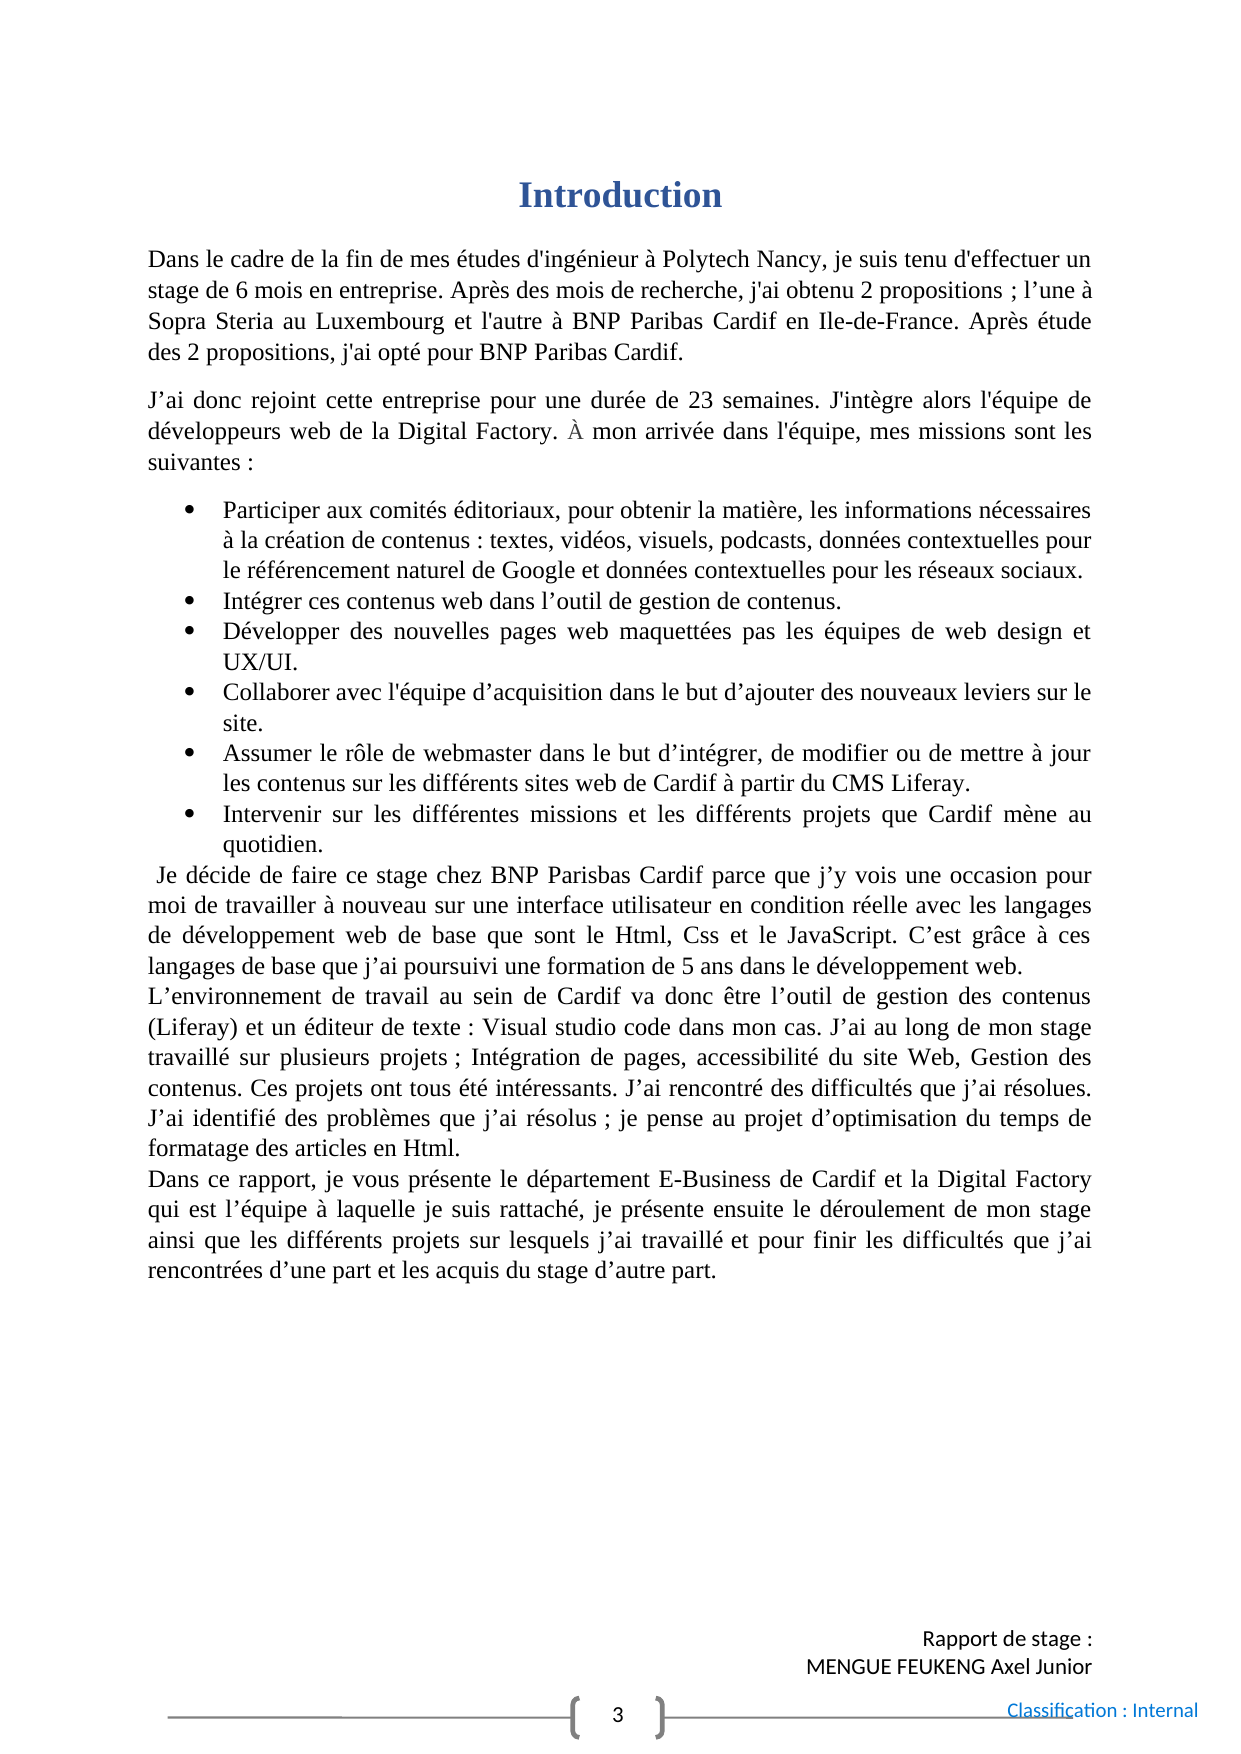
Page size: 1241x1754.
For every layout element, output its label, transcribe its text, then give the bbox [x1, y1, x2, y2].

list Intervenir sur les différentes missions et les différents projets que Cardif mène au quotidien. [185, 799, 1093, 858]
list Collaborer avec l'équipe d’acquisition dans le but d’ajouter des nouveaux leviers sur le site. [185, 677, 1093, 736]
list Assumer le rôle de webmaster dans le but d’intégrer, de modifier ou de mettre à jour les contenus sur les différents sites web de Cardif à partir du CMS Liferay. [185, 738, 1093, 797]
text Dans ce rapport, je vous présente le département E-Business de Cardif et la Digital Factory qui est l’équipe à laquelle je suis rattaché, je présente ensuite le déroulement de mon stage ainsi que les différents projets sur lesquels j’ai travaillé et pour finir les difficultés que j’ai rencontrées d’une part et les acquis du stage d’autre part. [148, 1164, 1093, 1284]
subtitle Introduction [148, 173, 1093, 216]
text Dans le cadre de la fin de mes études d'ingénieur à Polytech Nancy, je suis tenu d'effectuer un stage de 6 mois en entreprise. Après des mois de recherche, j'ai obtenu 2 propositions ; l’une à Sopra Steria au Luxembourg et l'autre à BNP Paribas Cardif en Ile-de-France. Après étude des 2 propositions, j'ai opté pour BNP Paribas Cardif. [148, 244, 1093, 366]
text J’ai donc rejoint cette entreprise pour une durée de 23 semaines. J'intègre alors l'équipe de développeurs web de la Digital Factory. À mon arrivée dans l'équipe, mes missions sont les suivantes : [148, 385, 1093, 476]
text Je décide de faire ce stage chez BNP Parisbas Cardif parce que j’y vois une occasion pour moi de travailler à nouveau sur une interface utilisateur en condition réelle avec les langages de développement web de base que sont le Html, Css et le JavaScript. C’est grâce à ces langages de base que j’ai poursuivi une formation de 5 ans dans le développement web. [148, 860, 1093, 980]
list Participer aux comités éditoriaux, pour obtenir la matière, les informations nécessaires à la création de contenus : textes, vidéos, visuels, podcasts, données contextuelles pour le référencement naturel de Google et données contextuelles pour les réseaux sociaux. [185, 495, 1093, 584]
text L’environnement de travail au sein de Cardif va donc être l’outil de gestion des contenus (Liferay) et un éditeur de texte : Visual studio code dans mon cas. J’ai au long de mon stage travaillé sur plusieurs projets ; Intégration de pages, accessibilité du site Web, Gestion des contenus. Ces projets ont tous été intéressants. J’ai rencontré des difficultés que j’ai résolues. J’ai identifié des problèmes que j’ai résolus ; je pense au projet d’optimisation du temps de formatage des articles en Html. [148, 981, 1093, 1162]
list Intégrer ces contenus web dans l’outil de gestion de contenus. [185, 586, 1093, 615]
list Développer des nouvelles pages web maquettées pas les équipes de web design et UX/UI. [185, 616, 1093, 676]
